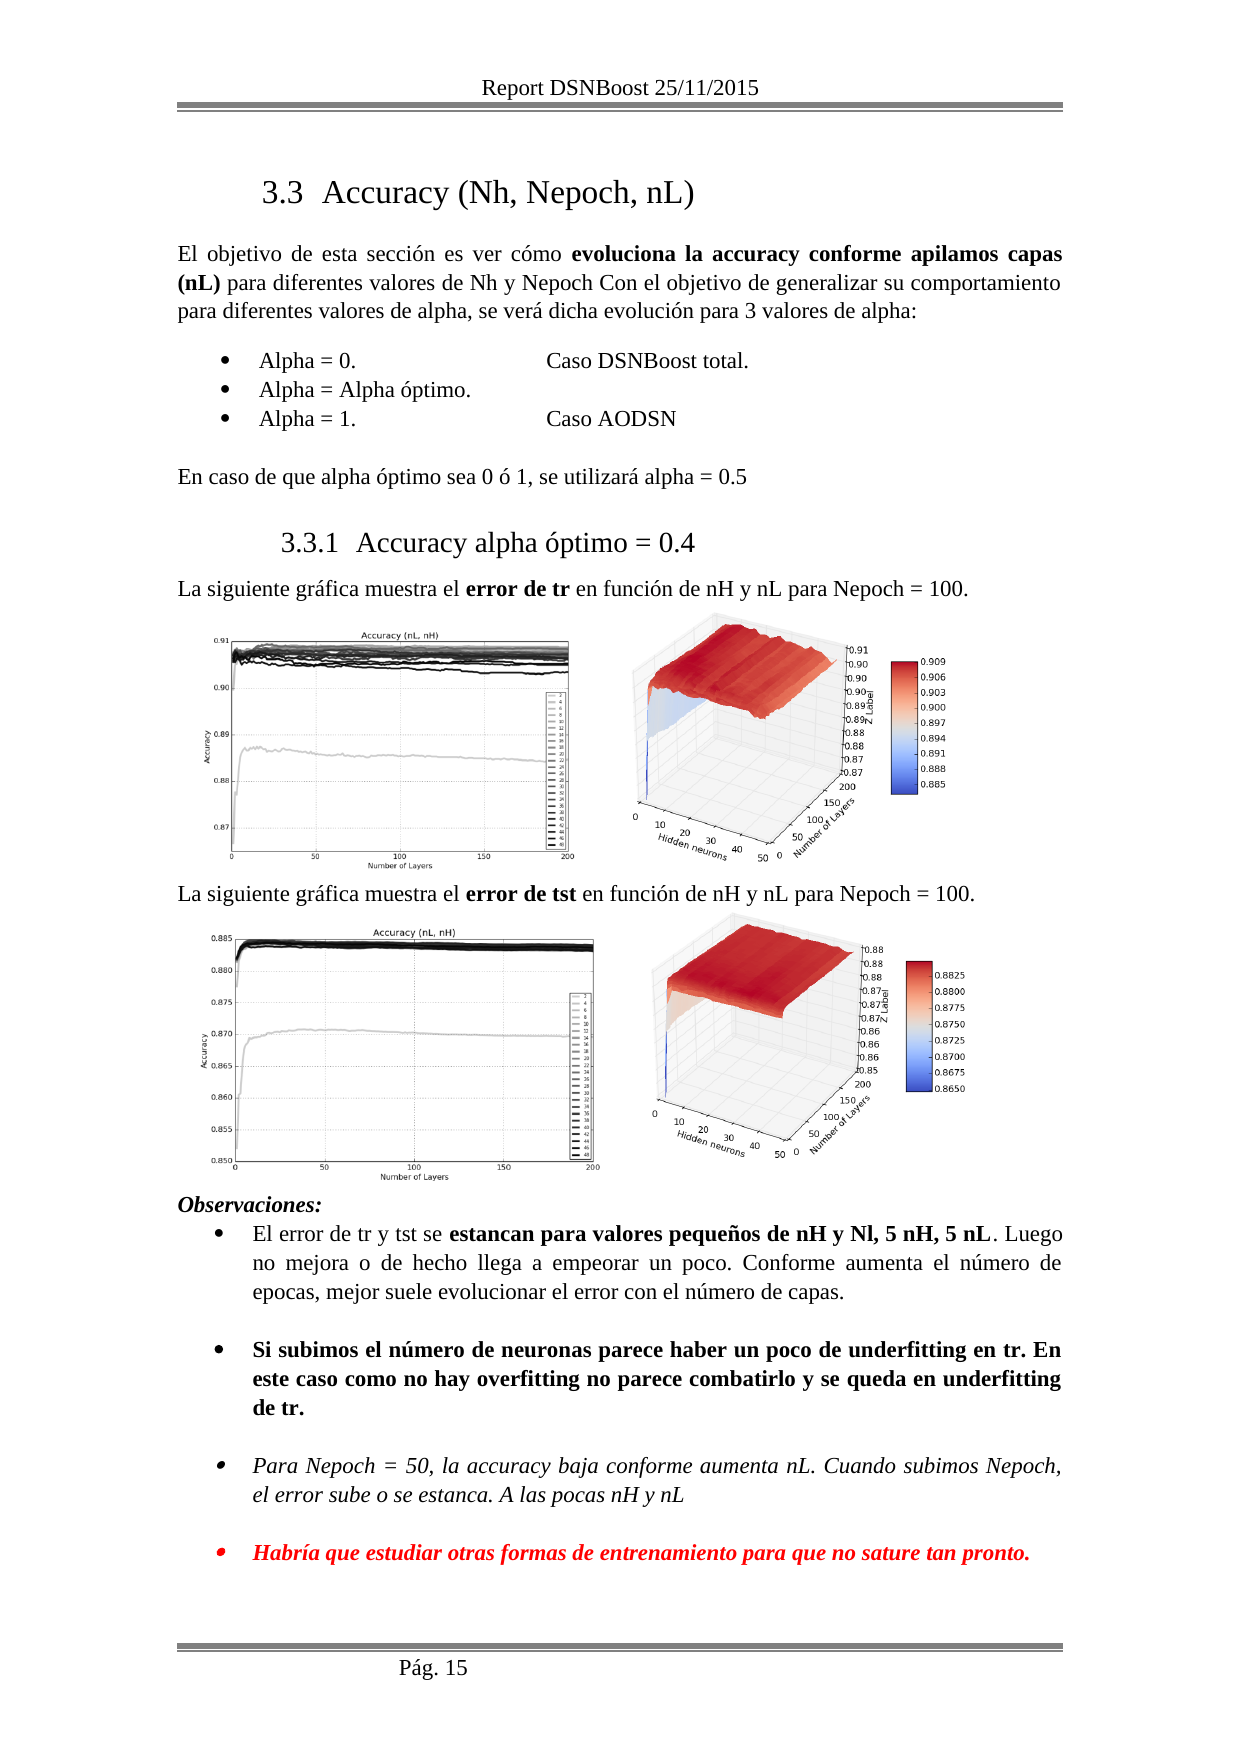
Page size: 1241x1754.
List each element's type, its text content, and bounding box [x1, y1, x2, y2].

text El objetivo de esta sección es ver cómo evoluciona la accuracy conforme apilamos capas (nL) para diferentes valores de Nh y Nepoch Con el objetivo de generalizar su comportamiento para diferentes valores de alpha, se verá dicha evolución para 3 valores de alpha: [177, 240, 1063, 324]
subtitle Accuracy alpha óptimo = 0.4 [281, 526, 1063, 559]
text Observaciones: [177, 1191, 1063, 1217]
list Para Nepoch = 50, la accuracy baja conforme aumenta nL. Cuando subimos Nepoch, el error sube o se estanca. A las pocas nH y nL [215, 1452, 1063, 1507]
list En caso de que alpha óptimo sea 0 ó 1, se utilizará alpha = 0.5 [177, 463, 1063, 489]
list Alpha = 0. Caso DSNBoost total. [221, 347, 1063, 374]
list El error de tr y tst se estancan para valores pequeños de nH y Nl, 5 nH, 5 nL. Luego no mejora o de hecho llega a empeorar un poco. Conforme aumenta el número de epocas, mejor suele evolucionar el error con el número de capas. [215, 1220, 1063, 1304]
text La siguiente gráfica muestra el error de tst en función de nH y nL para Nepoch = 100. [177, 880, 1063, 906]
subtitle Accuracy (Nh, Nepoch, nL) [262, 173, 1063, 211]
list Alpha = Alpha óptimo. [221, 376, 1063, 403]
list Habría que estudiar otras formas de entrenamiento para que no sature tan pronto. [215, 1539, 1063, 1565]
picture [177, 908, 999, 1189]
picture [177, 603, 963, 877]
list Alpha = 1. Caso AODSN [221, 405, 1063, 432]
list Si subimos el número de neuronas parece haber un poco de underfitting en tr. En este caso como no hay overfitting no parece combatirlo y se queda en underfitting de tr. [215, 1336, 1063, 1420]
text La siguiente gráfica muestra el error de tr en función de nH y nL para Nepoch = 100. [177, 575, 1063, 601]
